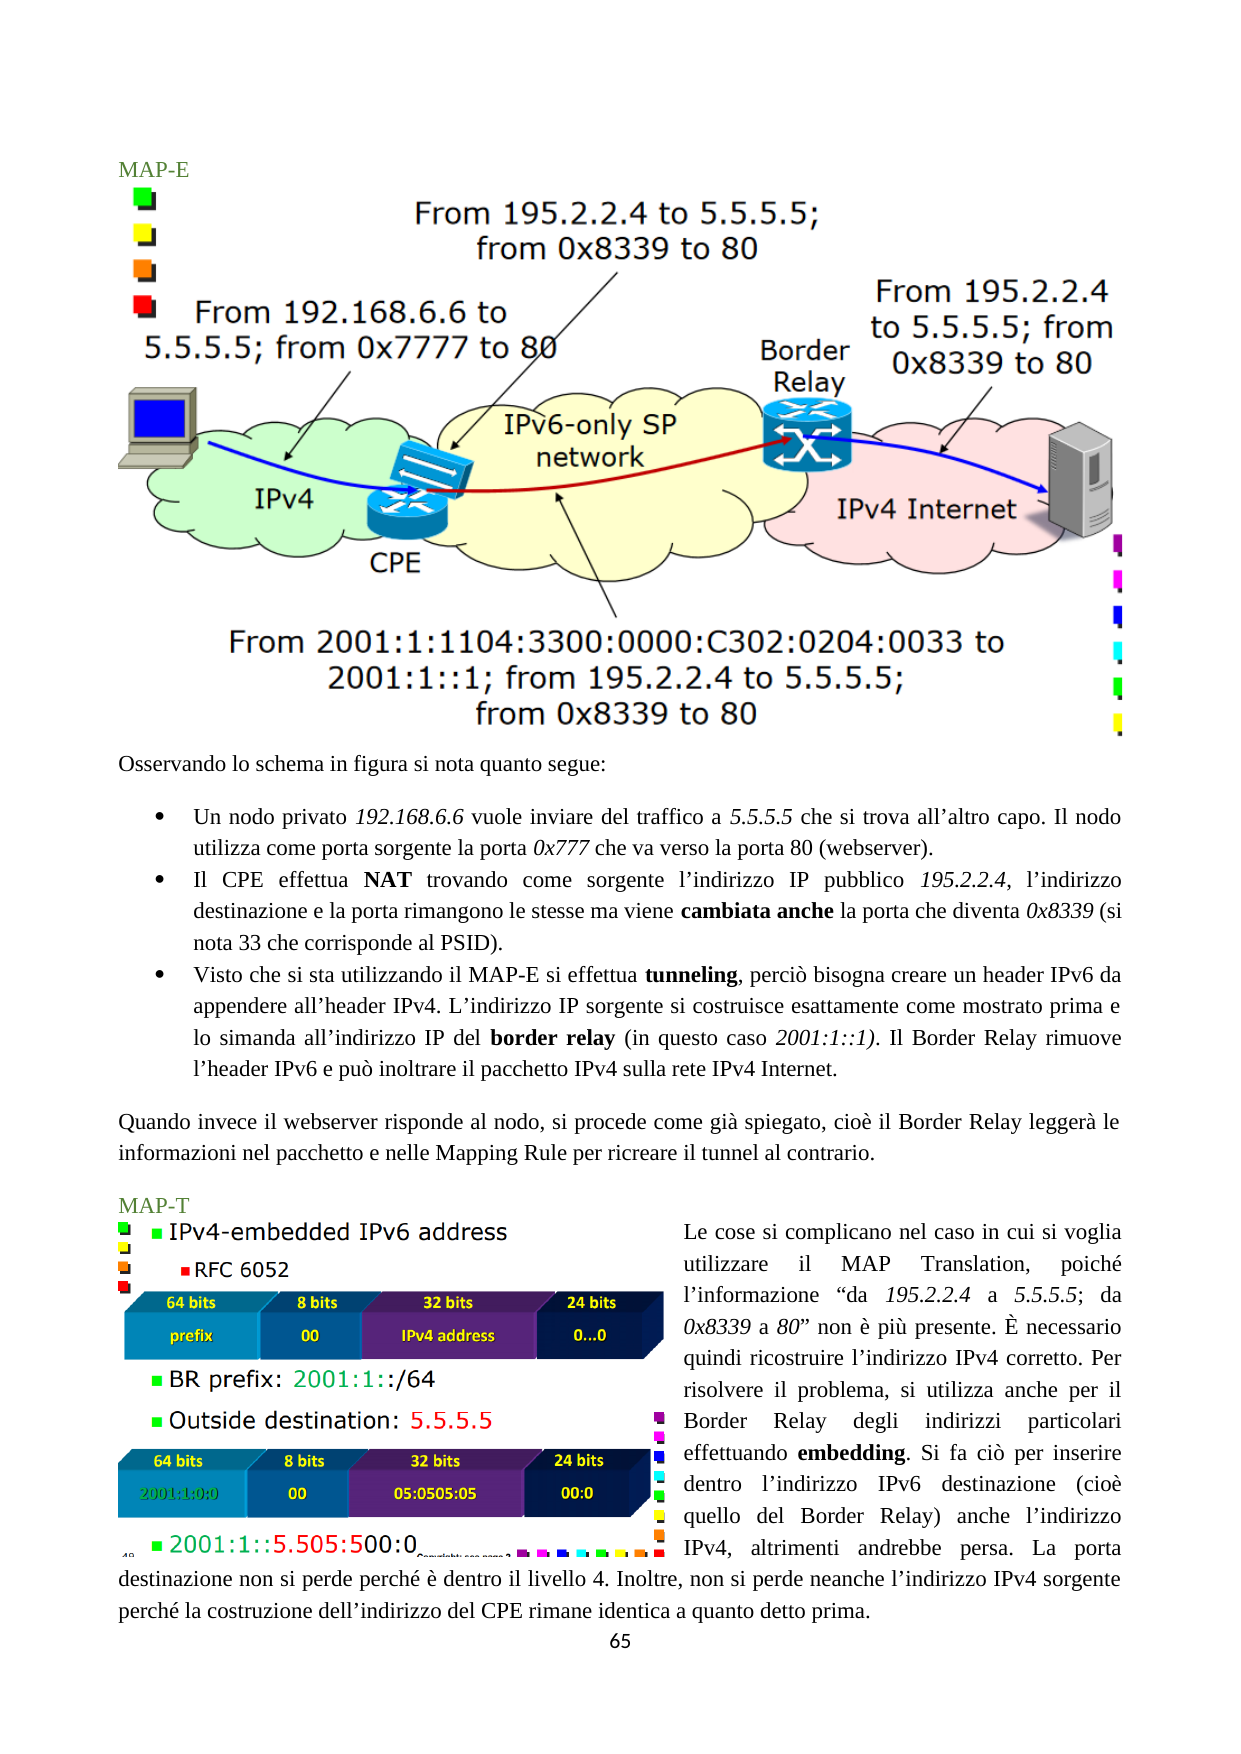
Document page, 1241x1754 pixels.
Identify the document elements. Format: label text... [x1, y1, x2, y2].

picture [155, 1489, 160, 1498]
picture [118, 1221, 665, 1557]
subtitle MAP-T [118, 1192, 1122, 1218]
text Quando invece il webserver risponde al nodo, si procede come già spiegato, cioè il Border Relay leggerà le informazioni nel pacchetto e nelle Mapping Rule per ricreare il tunnel al contrario. [118, 1108, 1122, 1166]
list Un nodo privato 192.168.6.6 vuole inviare del traffico a 5.5.5.5 che si trova all’altro capo. Il nodo utilizza come porta sorgente la porta 0x777 che va verso la porta 80 (webserver). [156, 803, 1122, 861]
picture [155, 1456, 170, 1466]
picture [118, 182, 1123, 746]
picture [141, 1488, 146, 1498]
picture [177, 1455, 201, 1466]
text Osservando lo schema in figura si nota quanto segue: [118, 746, 1122, 777]
list Il CPE effettua NAT trovando come sorgente l’indirizzo IP pubblico 195.2.2.4, l’indirizzo destinazione e la porta rimangono le stesse ma viene cambiata anche la porta che diventa 0x8339 (si nota 33 che corrisponde al PSID). [156, 866, 1122, 955]
list Visto che si sta utilizzando il MAP-E si effettua tunneling, perciò bisogna creare un header IPv6 da appendere all’header IPv4. L’indirizzo IP sorgente si costruisce esattamente come mostrato prima e lo simanda all’indirizzo IP del border relay (in questo caso 2001:1::1). Il Border Relay rimuove l’header IPv6 e può inoltrare il pacchetto IPv4 sulla rete IPv4 Internet. [156, 961, 1122, 1082]
subtitle MAP-E [118, 156, 1122, 182]
